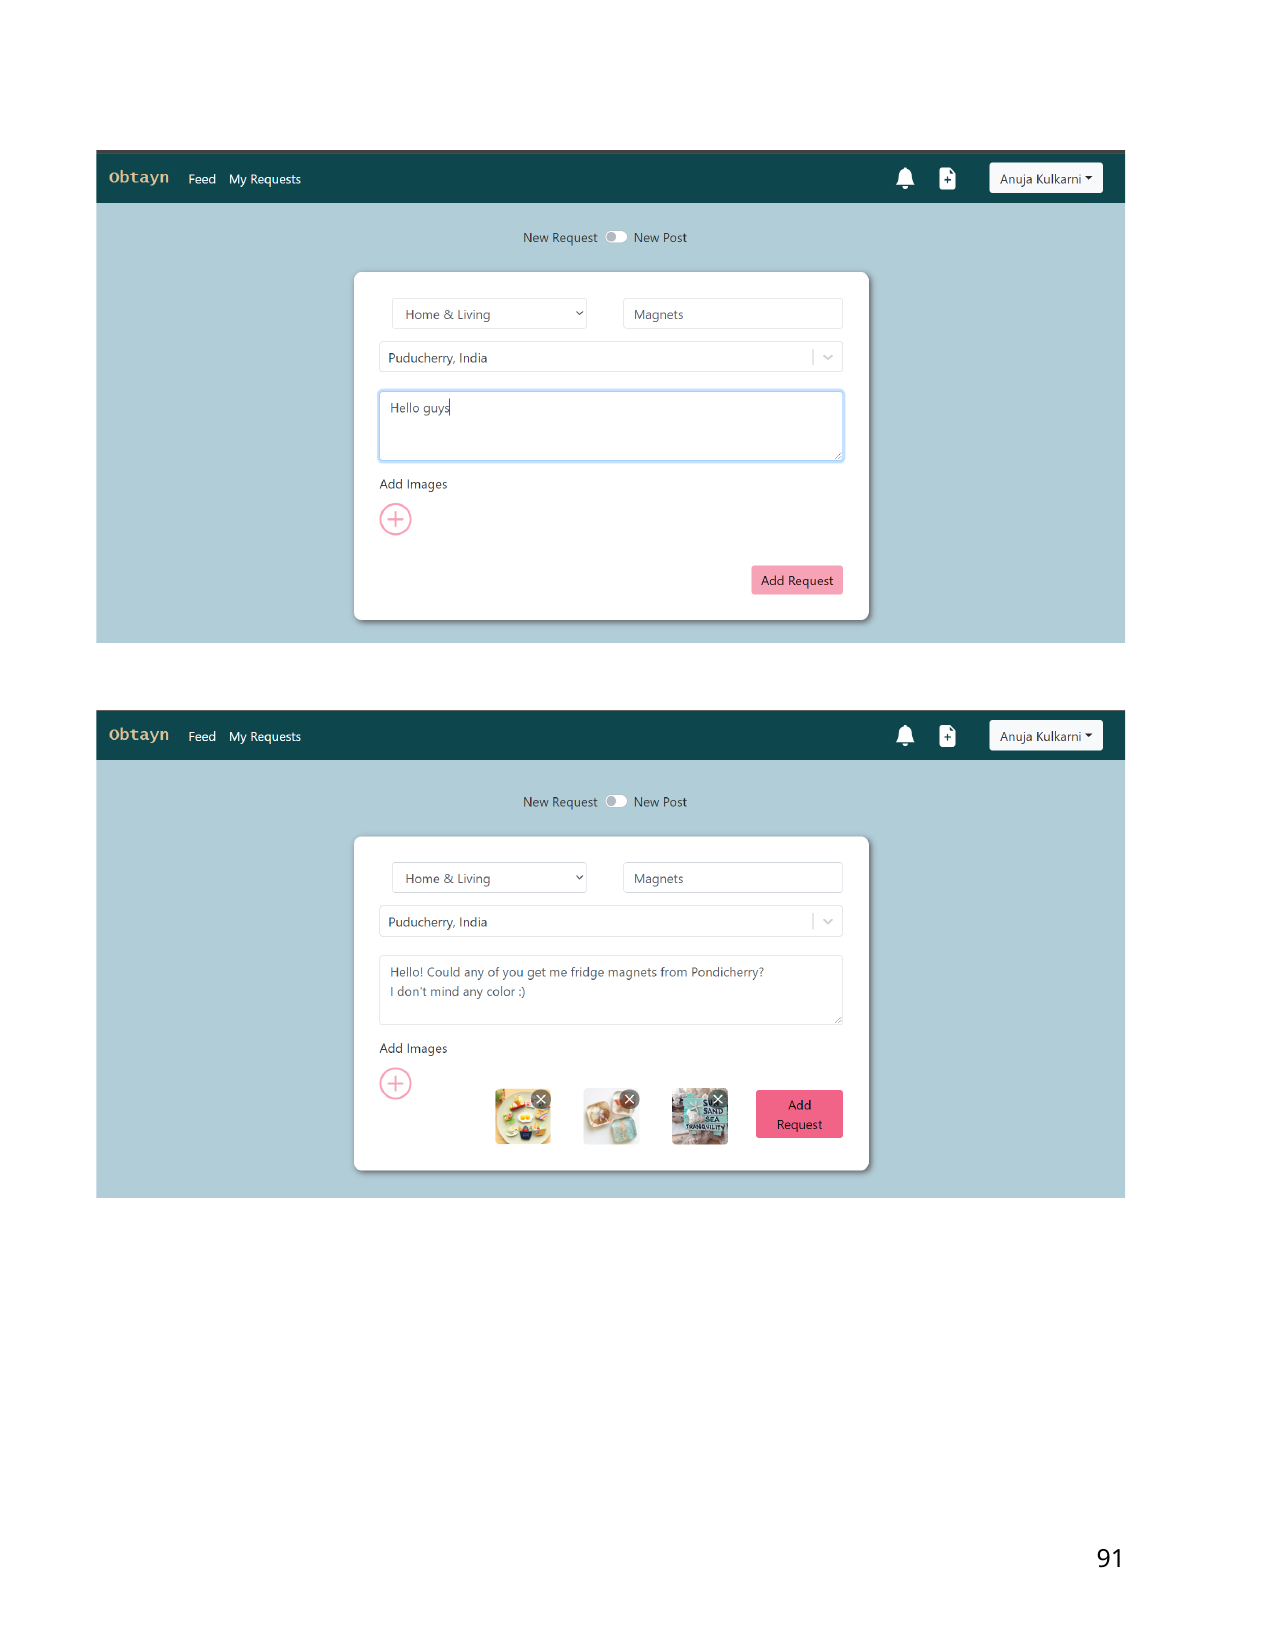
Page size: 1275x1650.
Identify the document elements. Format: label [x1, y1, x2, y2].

picture [96, 150, 1125, 643]
picture [96, 710, 1125, 1198]
